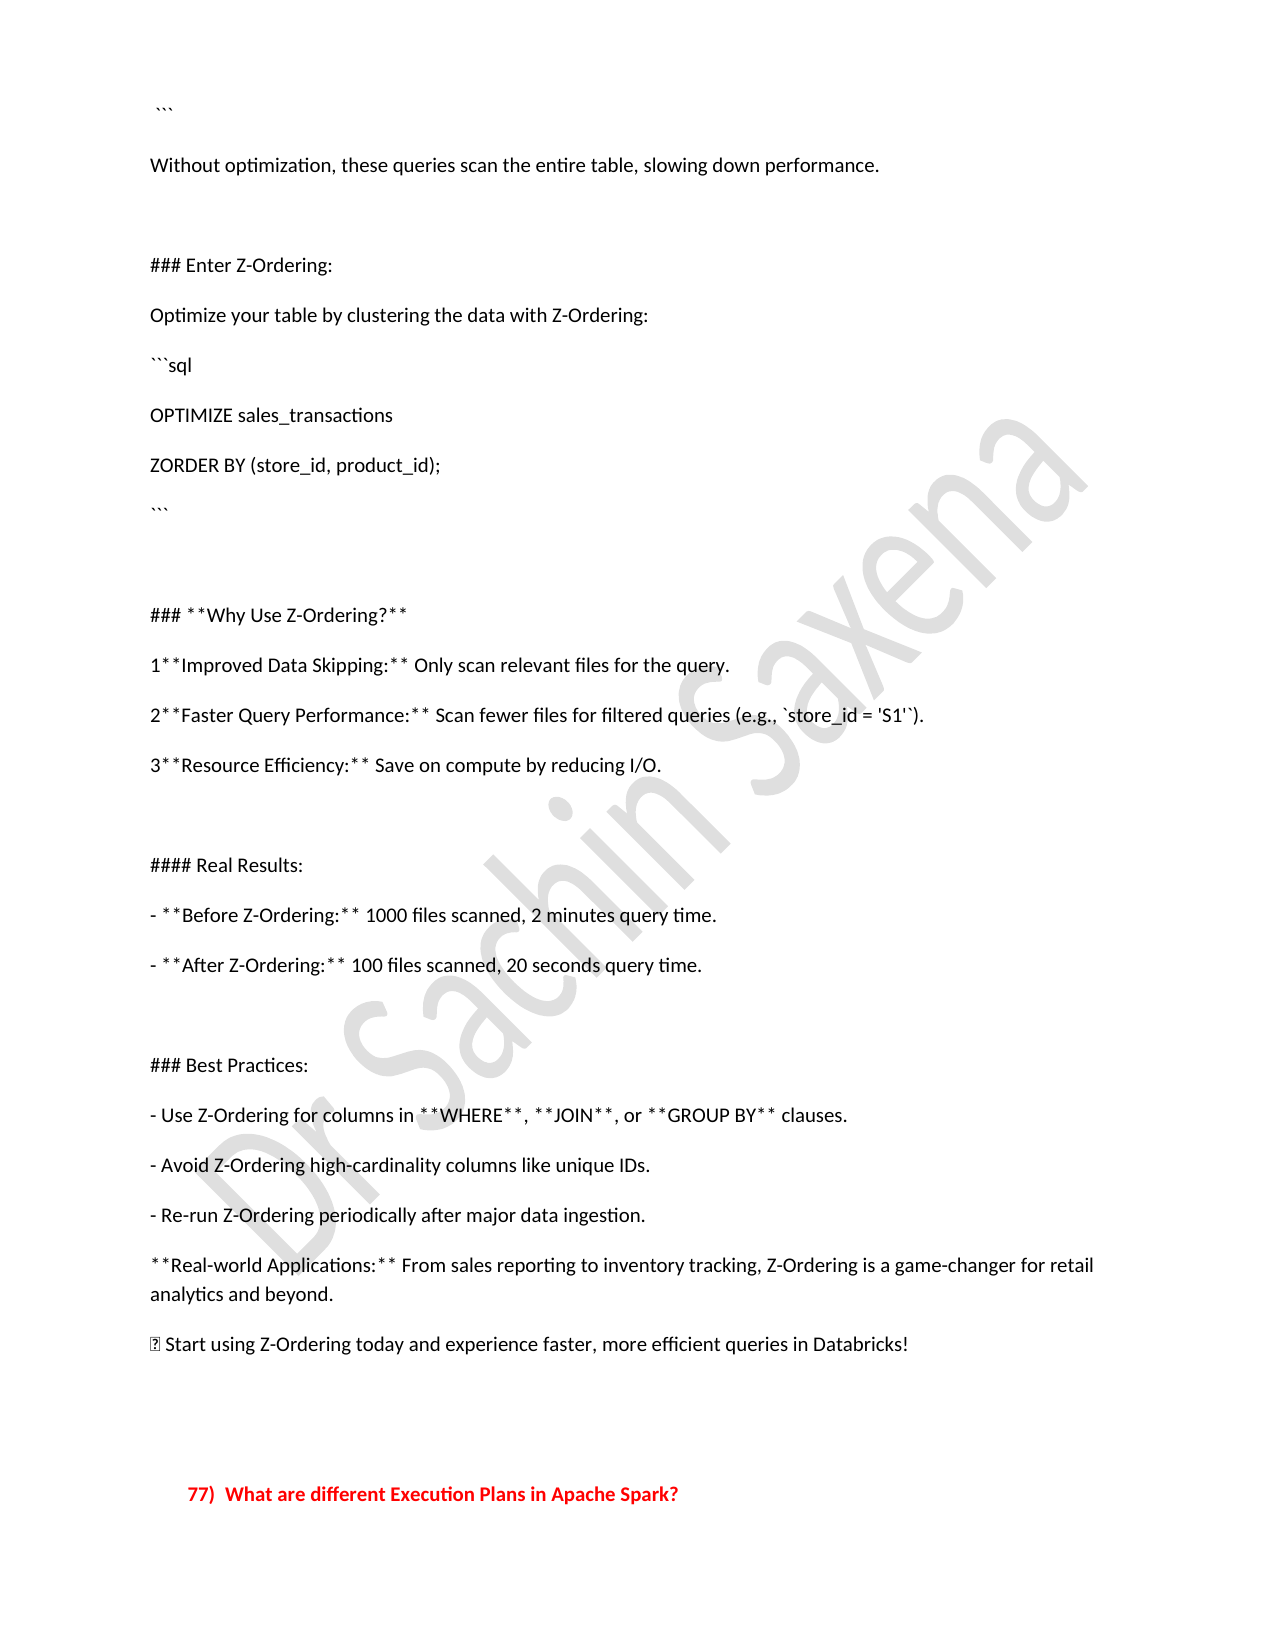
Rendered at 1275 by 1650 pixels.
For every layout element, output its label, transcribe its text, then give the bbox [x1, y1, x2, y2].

text #### Real Results: [150, 852, 1125, 877]
text Without optimization, these queries scan the entire table, slowing down performance. [150, 152, 1125, 177]
text ### **Why Use Z-Ordering?** [150, 602, 1125, 627]
text 3️**Resource Efficiency:** Save on compute by reducing I/O. [150, 752, 1125, 777]
text ``` [150, 502, 1125, 527]
text 1️**Improved Data Skipping:** Only scan relevant files for the query. [150, 652, 1125, 677]
text Optimize your table by clustering the data with Z-Ordering: [150, 302, 1125, 327]
text OPTIMIZE sales_transactions [150, 402, 1125, 427]
text 2️**Faster Query Performance:** Scan fewer files for filtered queries (e.g., `store_id = 'S1'`). [150, 702, 1125, 727]
text ZORDER BY (store_id, product_id); [150, 452, 1125, 477]
text **Real-world Applications:** From sales reporting to inventory tracking, Z-Ordering is a game-changer for retail analytics and beyond. [150, 1252, 1125, 1306]
text - Avoid Z-Ordering high-cardinality columns like unique IDs. [150, 1152, 1125, 1177]
text - **Before Z-Ordering:** 1000 files scanned, 2 minutes query time. [150, 902, 1125, 927]
text - Use Z-Ordering for columns in **WHERE**, **JOIN**, or **GROUP BY** clauses. [150, 1102, 1125, 1127]
text ```sql [150, 352, 1125, 377]
text - **After Z-Ordering:** 100 files scanned, 20 seconds query time. [150, 952, 1125, 977]
text - Re-run Z-Ordering periodically after major data ingestion. [150, 1202, 1125, 1227]
text 💡 Start using Z-Ordering today and experience faster, more efficient queries in Databricks! [150, 1331, 1125, 1356]
text ``` [150, 102, 1125, 127]
text ### Best Practices: [150, 1052, 1125, 1077]
text ### Enter Z-Ordering: [150, 252, 1125, 277]
list What are different Execution Plans in Apache Spark? [187, 1481, 1125, 1506]
